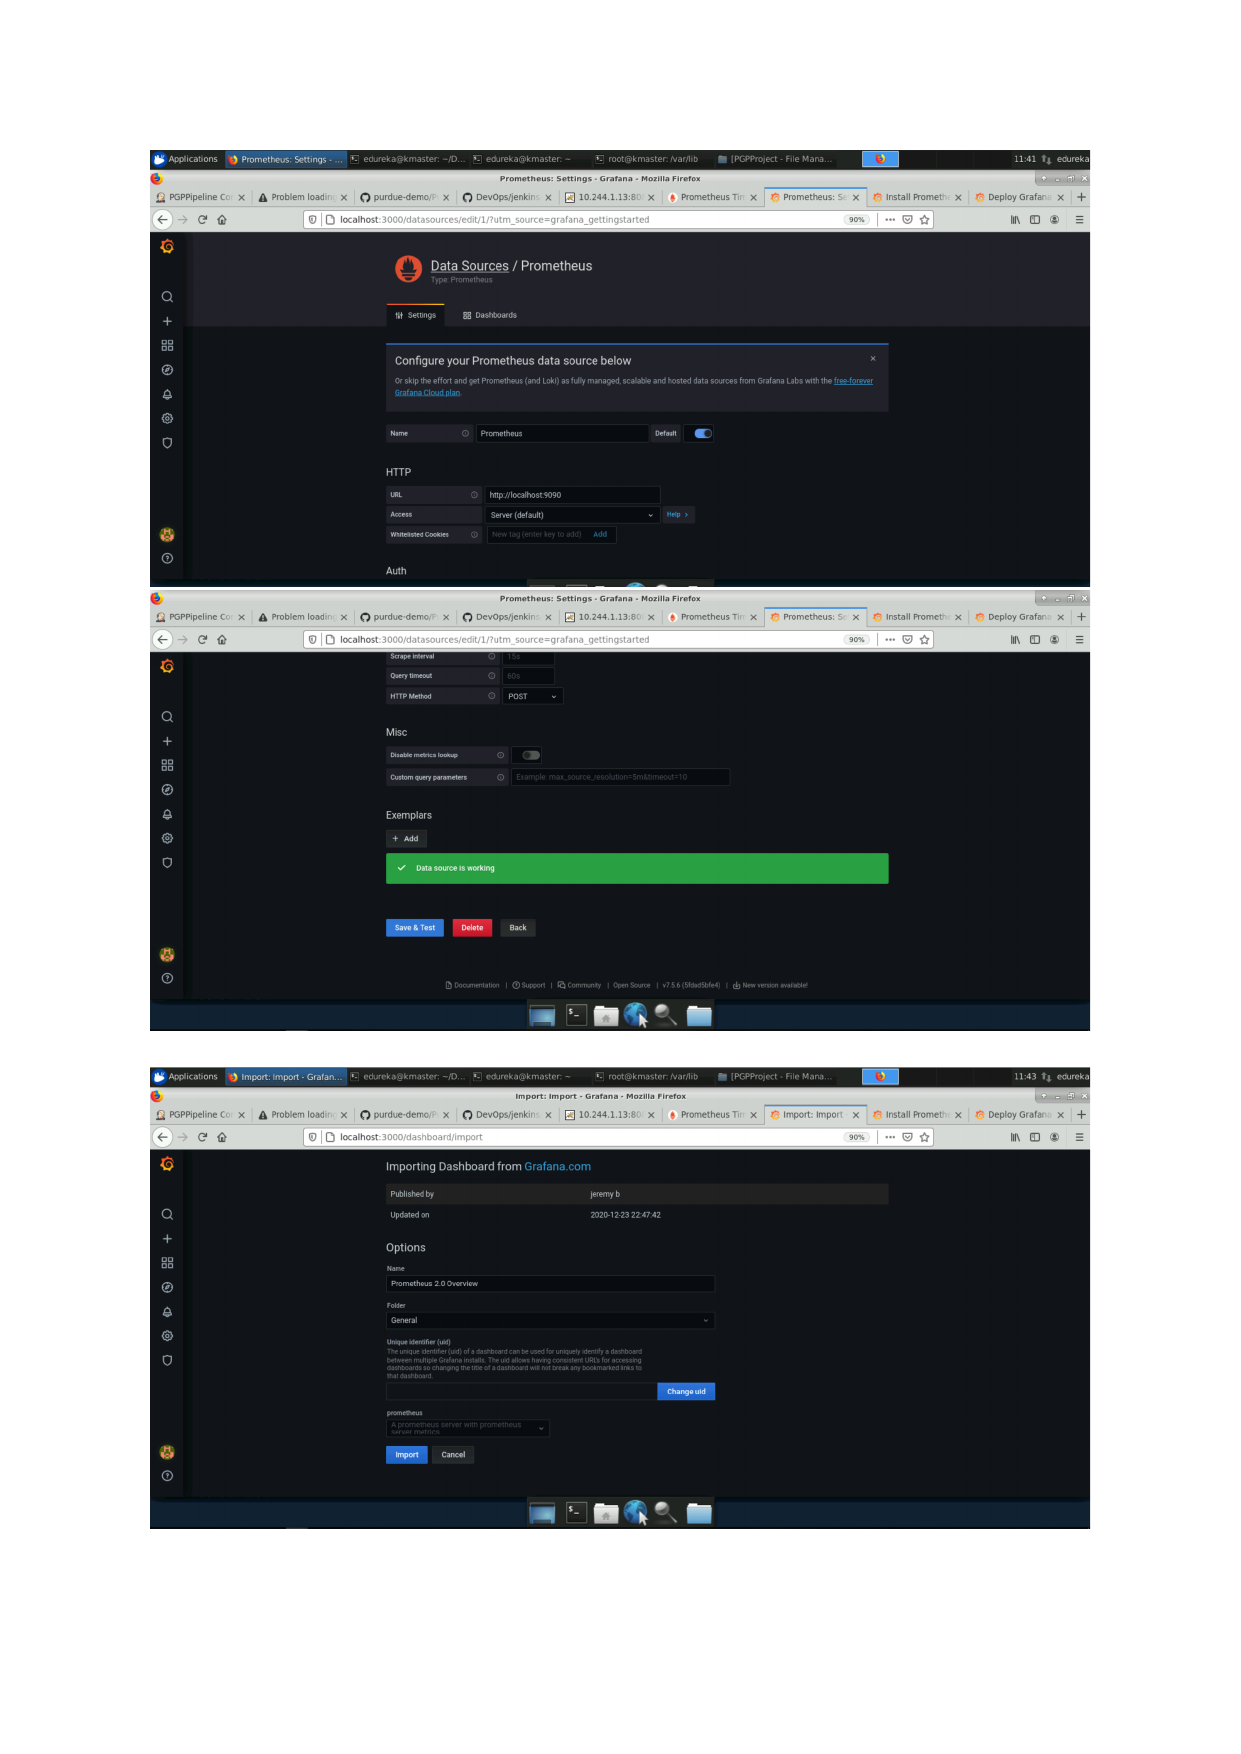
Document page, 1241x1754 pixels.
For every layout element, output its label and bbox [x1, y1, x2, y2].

picture [150, 150, 1091, 587]
picture [150, 590, 1091, 1031]
picture [150, 1067, 1091, 1529]
